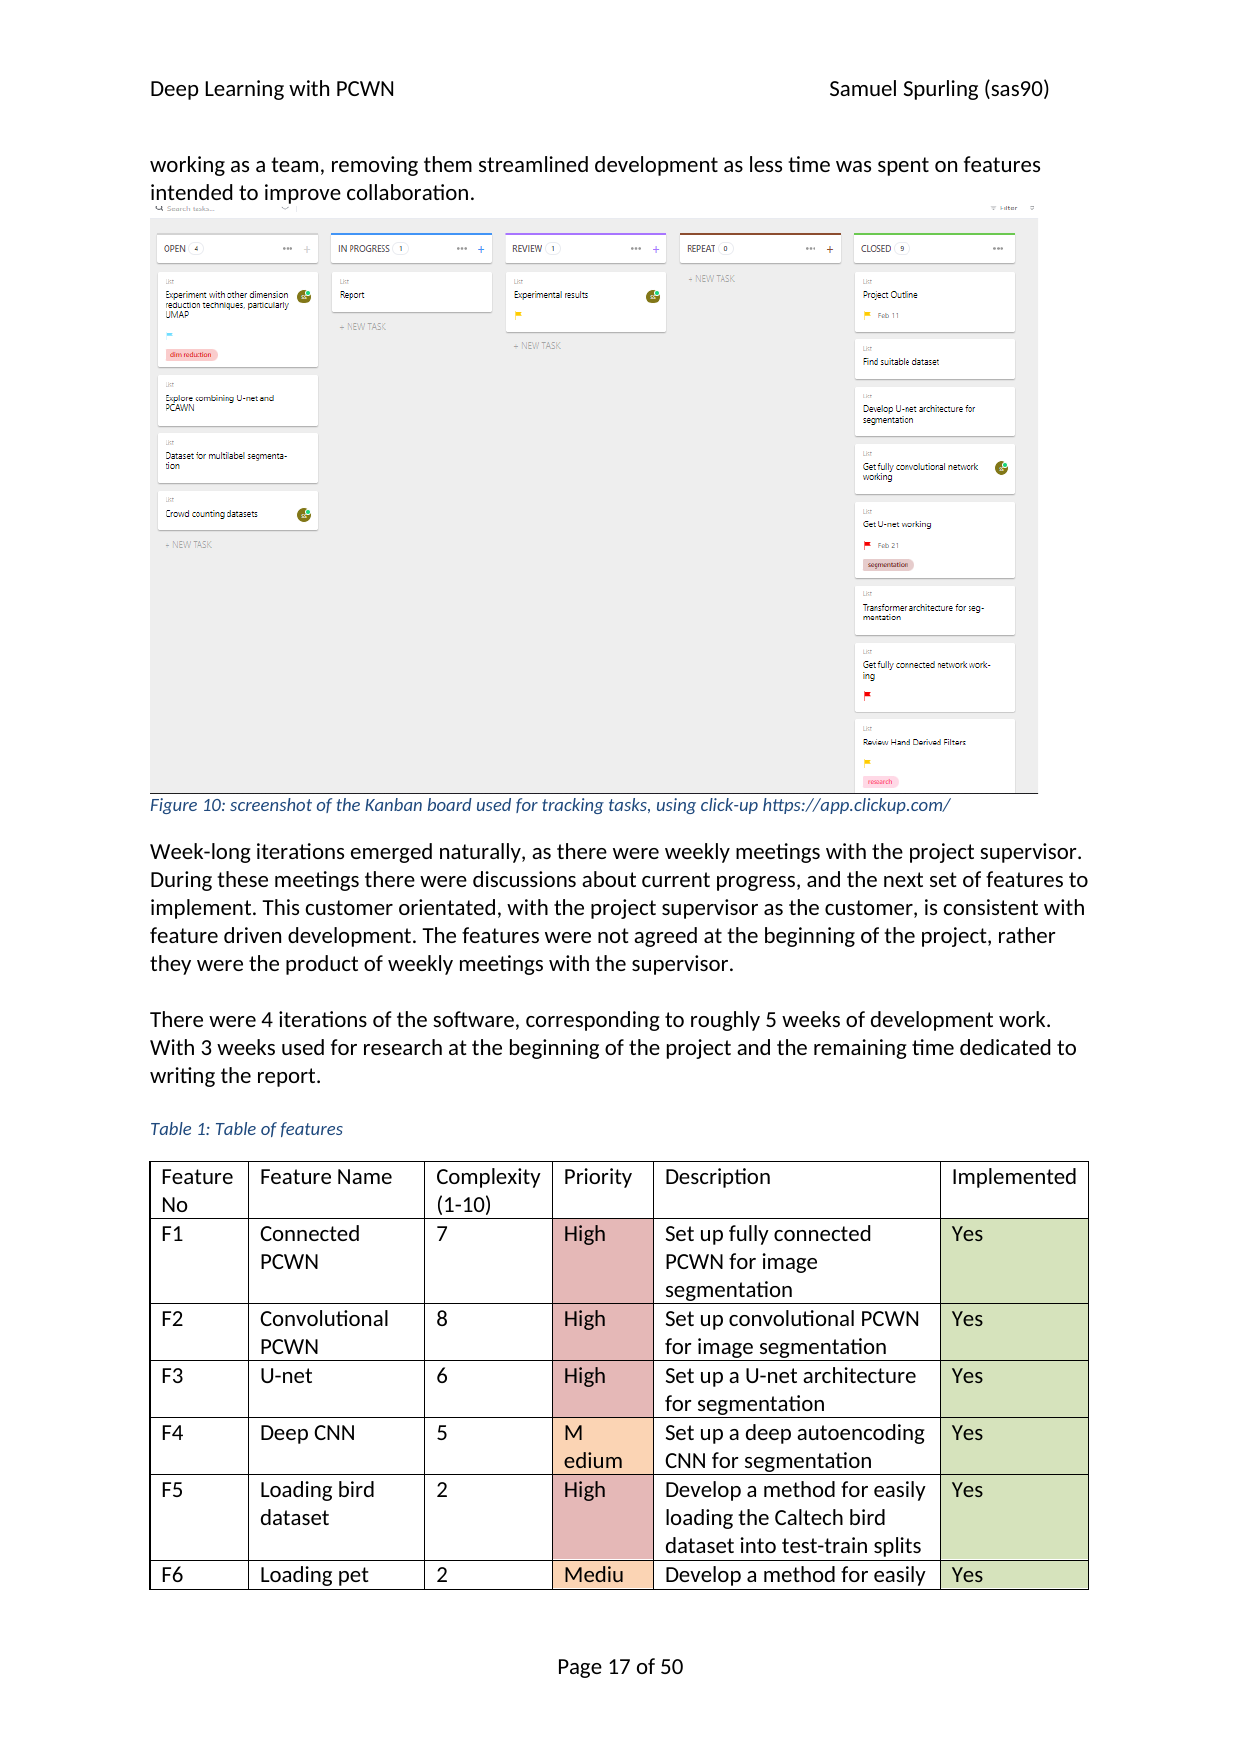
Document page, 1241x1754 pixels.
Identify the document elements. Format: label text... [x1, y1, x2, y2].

table_header Implemented [941, 1162, 1088, 1218]
table_cell 8 [425, 1304, 552, 1360]
table_cell Set up a U-net architecture for segmentation [654, 1361, 940, 1417]
table_cell 5 [425, 1418, 552, 1474]
picture [150, 206, 1039, 794]
table_cell Yes [941, 1561, 1088, 1588]
table_cell F1 [151, 1219, 248, 1303]
table_cell Yes [941, 1475, 1088, 1559]
table_cell High [553, 1361, 653, 1417]
table_cell Deep CNN [249, 1418, 424, 1474]
table_cell Convolutional PCWN [249, 1304, 424, 1360]
table_cell Set up fully connected PCWN for image segmentation [654, 1219, 940, 1303]
text There were 4 iterations of the software, corresponding to roughly 5 weeks of development work. With 3 weeks used for research at the beginning of the project and the remaining time dedicated to writing the report. [150, 1005, 1090, 1089]
table_header Feature Name [249, 1162, 424, 1218]
table_cell 6 [425, 1361, 552, 1417]
table_cell High [553, 1304, 653, 1360]
table_cell F6 [151, 1561, 248, 1588]
text Figure 10: screenshot of the Kanban board used for tracking tasks, using click-up https://app.clickup.com/ [150, 793, 1090, 816]
table_cell U-net [249, 1361, 424, 1417]
table_header Priority [553, 1162, 653, 1218]
table_cell High [553, 1219, 653, 1303]
table_cell Medium [553, 1418, 653, 1474]
table_cell Connected PCWN [249, 1219, 424, 1303]
table_cell F2 [151, 1304, 248, 1360]
table_cell F3 [151, 1361, 248, 1417]
table_header Feature No [151, 1162, 248, 1218]
table_header Complexity (1-10) [425, 1162, 552, 1218]
table_cell Loading pet dataset [249, 1561, 424, 1588]
table_cell Yes [941, 1219, 1088, 1303]
table_cell Loading bird dataset [249, 1475, 424, 1559]
table_cell F4 [151, 1418, 248, 1474]
text Week-long iterations emerged naturally, as there were weekly meetings with the project supervisor. During these meetings there were discussions about current progress, and the next set of features to implement. This customer orientated, with the project supervisor as the customer, is consistent with feature driven development. The features were not agreed at the beginning of the project, rather they were the product of weekly meetings with the supervisor. [150, 837, 1090, 977]
table_cell Yes [941, 1304, 1088, 1360]
table_cell Set up a deep autoencoding CNN for segmentation [654, 1418, 940, 1474]
table_cell F5 [151, 1475, 248, 1559]
table_cell Yes [941, 1361, 1088, 1417]
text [150, 150, 1090, 206]
table_cell 2 [425, 1561, 552, 1588]
table_cell Set up convolutional PCWN for image segmentation [654, 1304, 940, 1360]
table_cell Develop a method for easily loading the Caltech bird dataset into test-train splits [654, 1475, 940, 1559]
table_cell 2 [425, 1475, 552, 1559]
table_cell High [553, 1475, 653, 1559]
table_header Description [654, 1162, 940, 1218]
text Table 1: Table of features [150, 1117, 1090, 1140]
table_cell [654, 1561, 940, 1588]
table_cell 7 [425, 1219, 552, 1303]
table_cell Yes [941, 1418, 1088, 1474]
table_cell Medium [553, 1561, 653, 1588]
